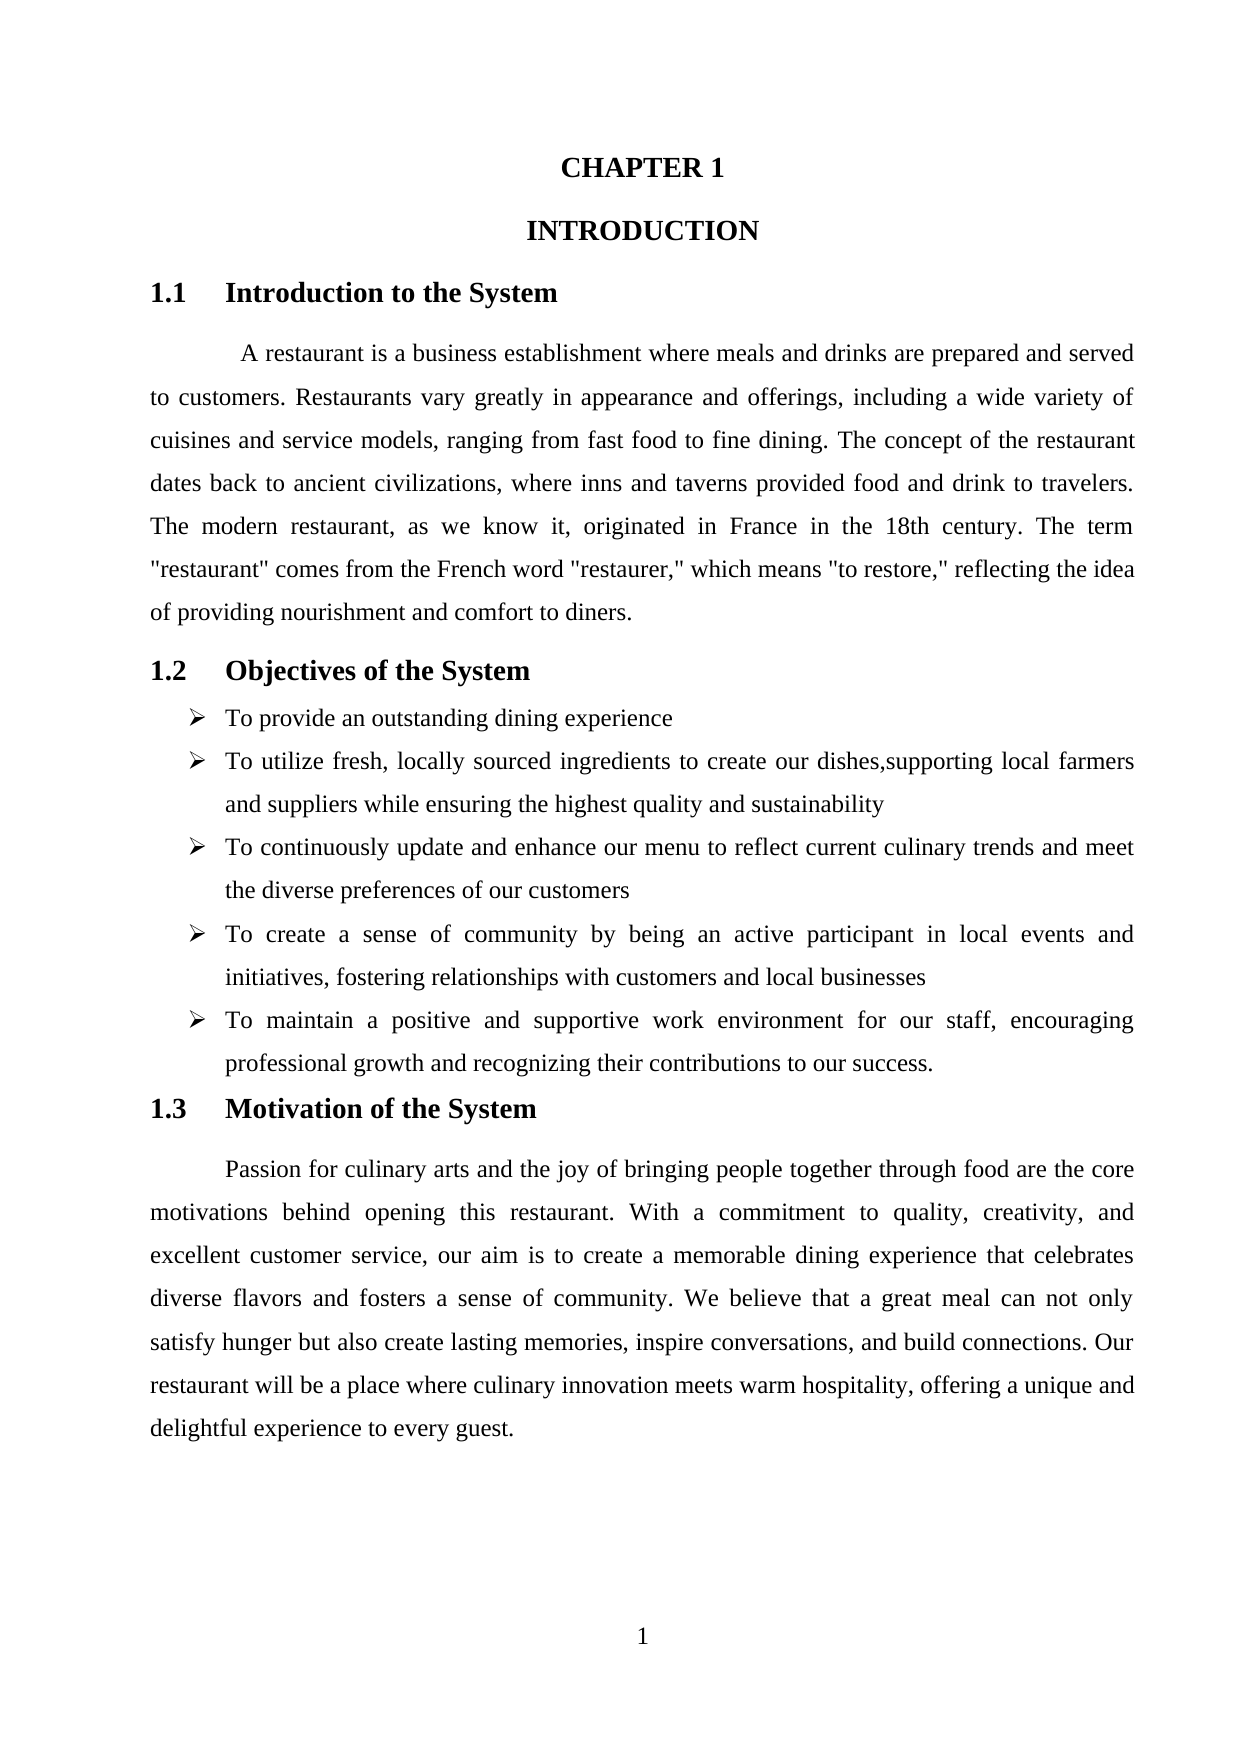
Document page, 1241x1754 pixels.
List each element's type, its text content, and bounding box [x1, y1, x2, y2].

text INTRODUCTION [150, 213, 1135, 246]
list To utilize fresh, locally sourced ingredients to create our dishes,supporting local farmers and suppliers while ensuring the highest quality and sustainability [187, 746, 1135, 818]
text Passion for culinary arts and the joy of bringing people together through food are the core motivations behind opening this restaurant. With a commitment to quality, creativity, and excellent customer service, our aim is to create a memorable dining experience that celebrates diverse flavors and fosters a sense of community. We believe that a great meal can not only satisfy hunger but also create lasting memories, inspire conversations, and build connections. Our restaurant will be a place where culinary innovation meets warm hospitality, offering a unique and delightful experience to every guest. [150, 1154, 1135, 1442]
list To continuously update and enhance our menu to reflect current culinary trends and meet the diverse preferences of our customers [187, 832, 1135, 904]
list To maintain a positive and supportive work environment for our staff, encouraging professional growth and recognizing their contributions to our success. [187, 1005, 1135, 1077]
list To provide an outstanding dining experience [187, 703, 1135, 732]
list Introduction to the System [150, 276, 1135, 309]
text CHAPTER 1 [150, 150, 1135, 183]
text A restaurant is a business establishment where meals and drinks are prepared and served to customers. Restaurants vary greatly in appearance and offerings, including a wide variety of cuisines and service models, ranging from fast food to fine dining. The concept of the restaurant dates back to ancient civilizations, where inns and taverns provided food and drink to travelers. The modern restaurant, as we know it, originated in France in the 18th century. The term "restaurant" comes from the French word "restaurer," which means "to restore," reflecting the idea of providing nourishment and comfort to diners. [150, 338, 1135, 626]
list Motivation of the System [150, 1091, 1135, 1125]
list To create a sense of community by being an active participant in local events and initiatives, fostering relationships with customers and local businesses [187, 919, 1135, 991]
list Objectives of the System [150, 653, 1135, 686]
